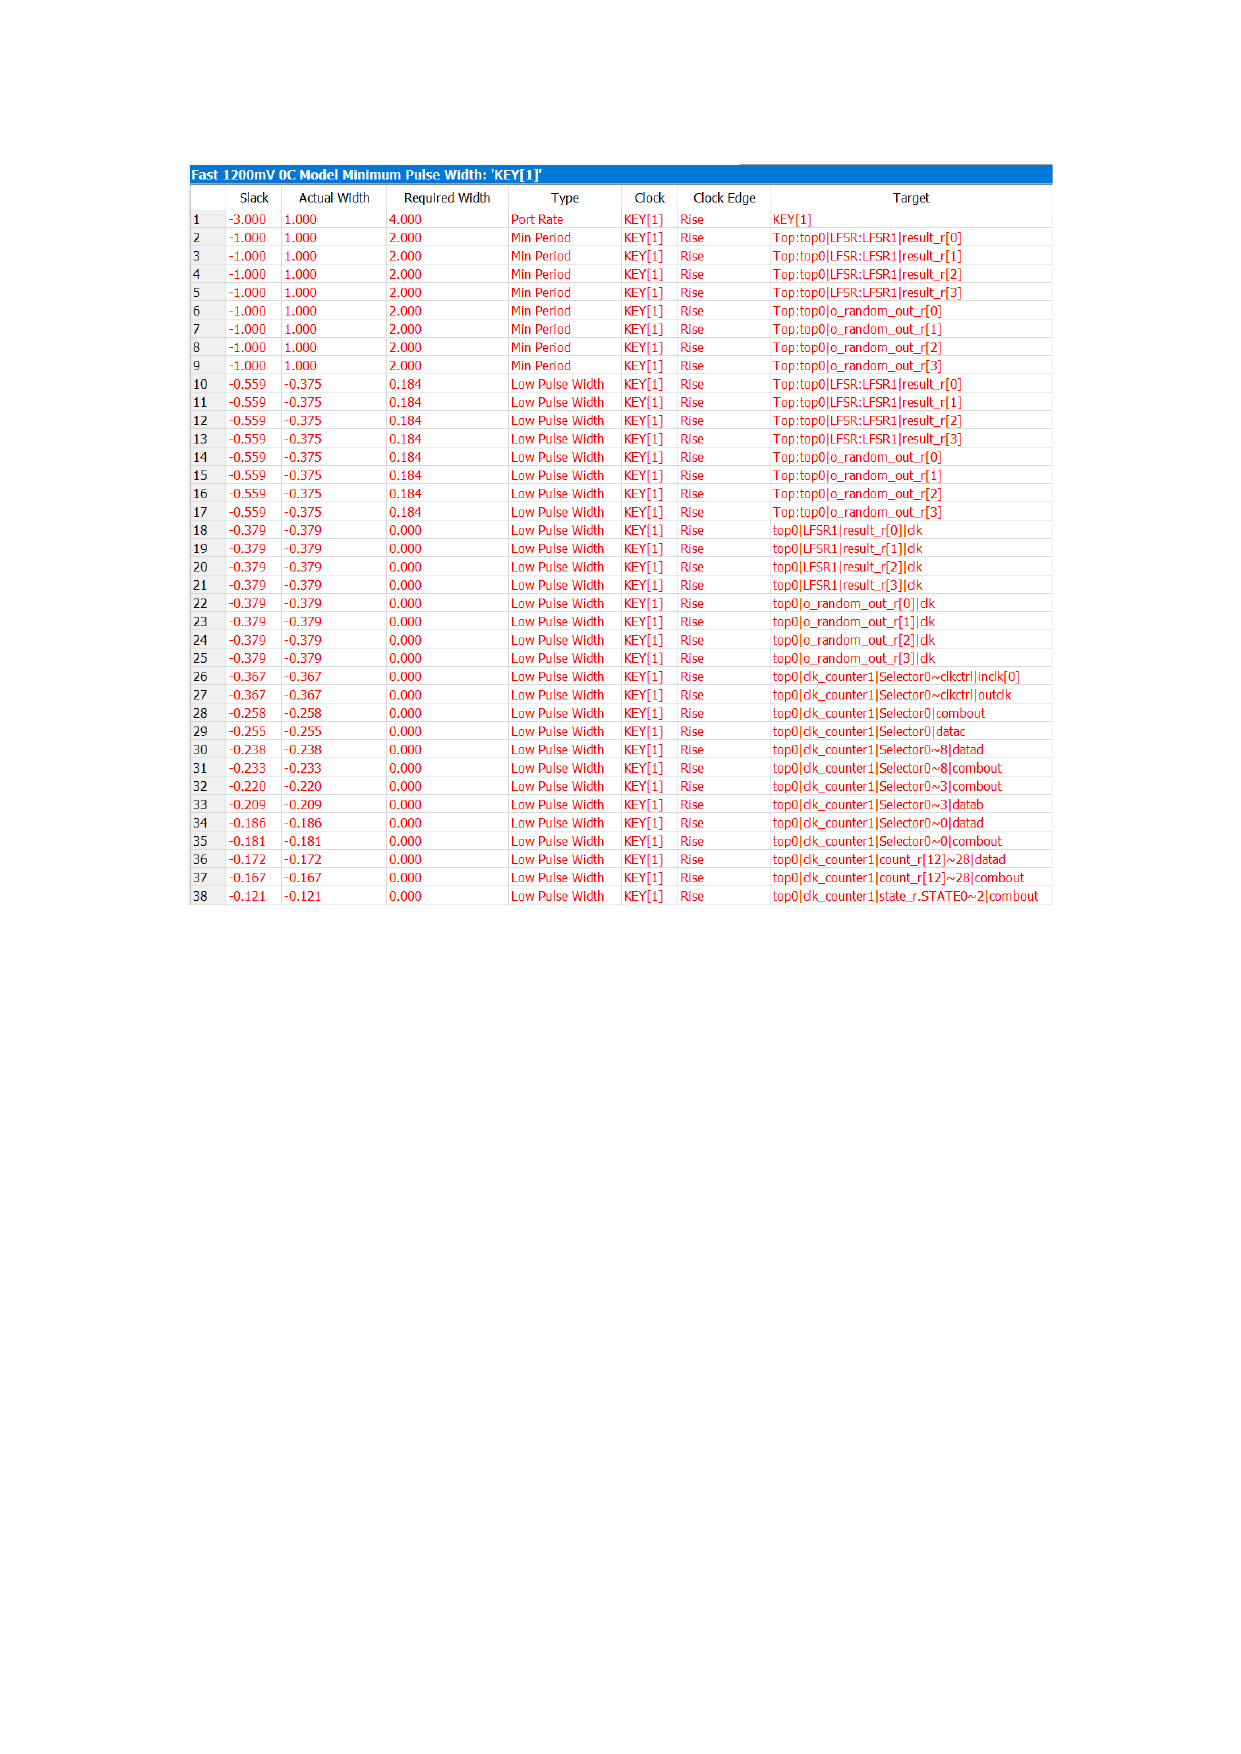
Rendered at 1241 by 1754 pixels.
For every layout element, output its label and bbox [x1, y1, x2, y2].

picture [187, 164, 1053, 905]
